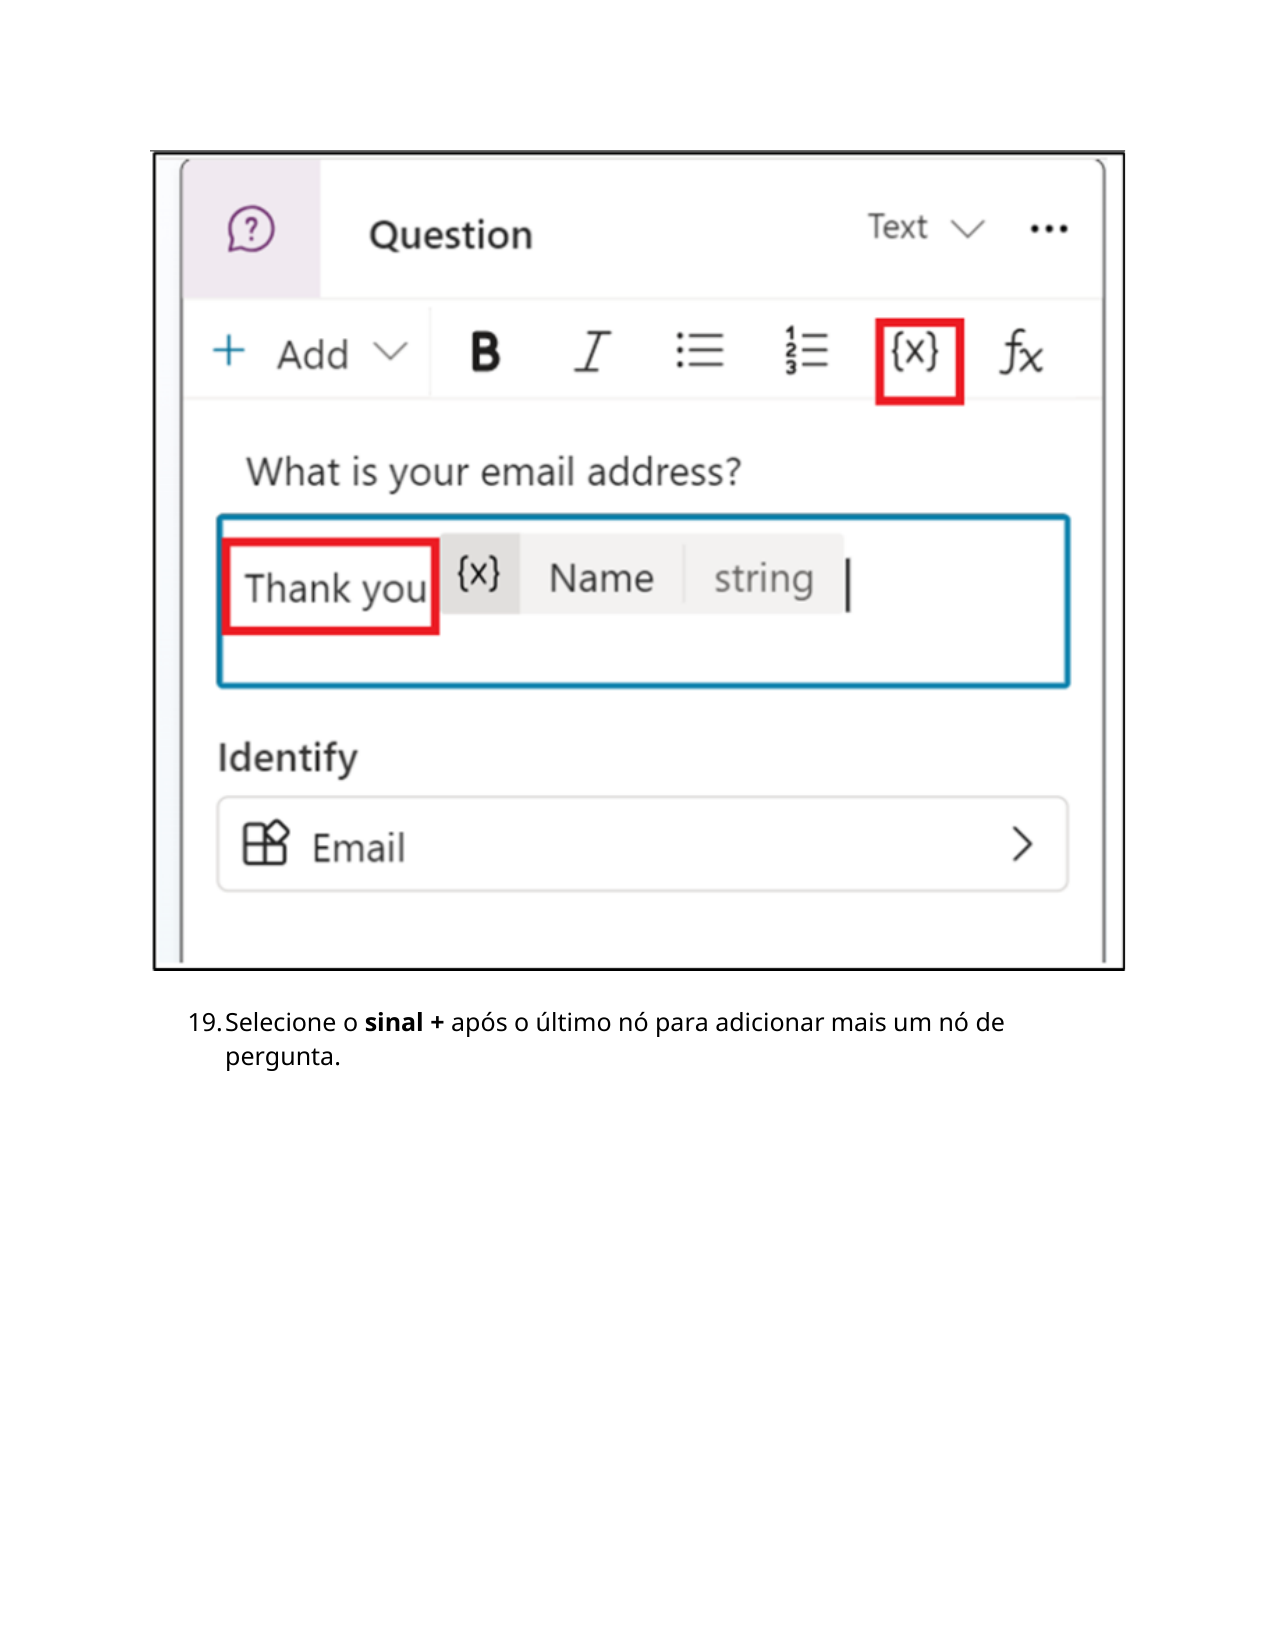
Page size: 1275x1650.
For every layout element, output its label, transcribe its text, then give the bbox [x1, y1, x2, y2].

list Selecione o sinal + após o último nó para adicionar mais um nó de pergunta. [187, 1005, 1125, 1073]
picture [150, 150, 1125, 971]
